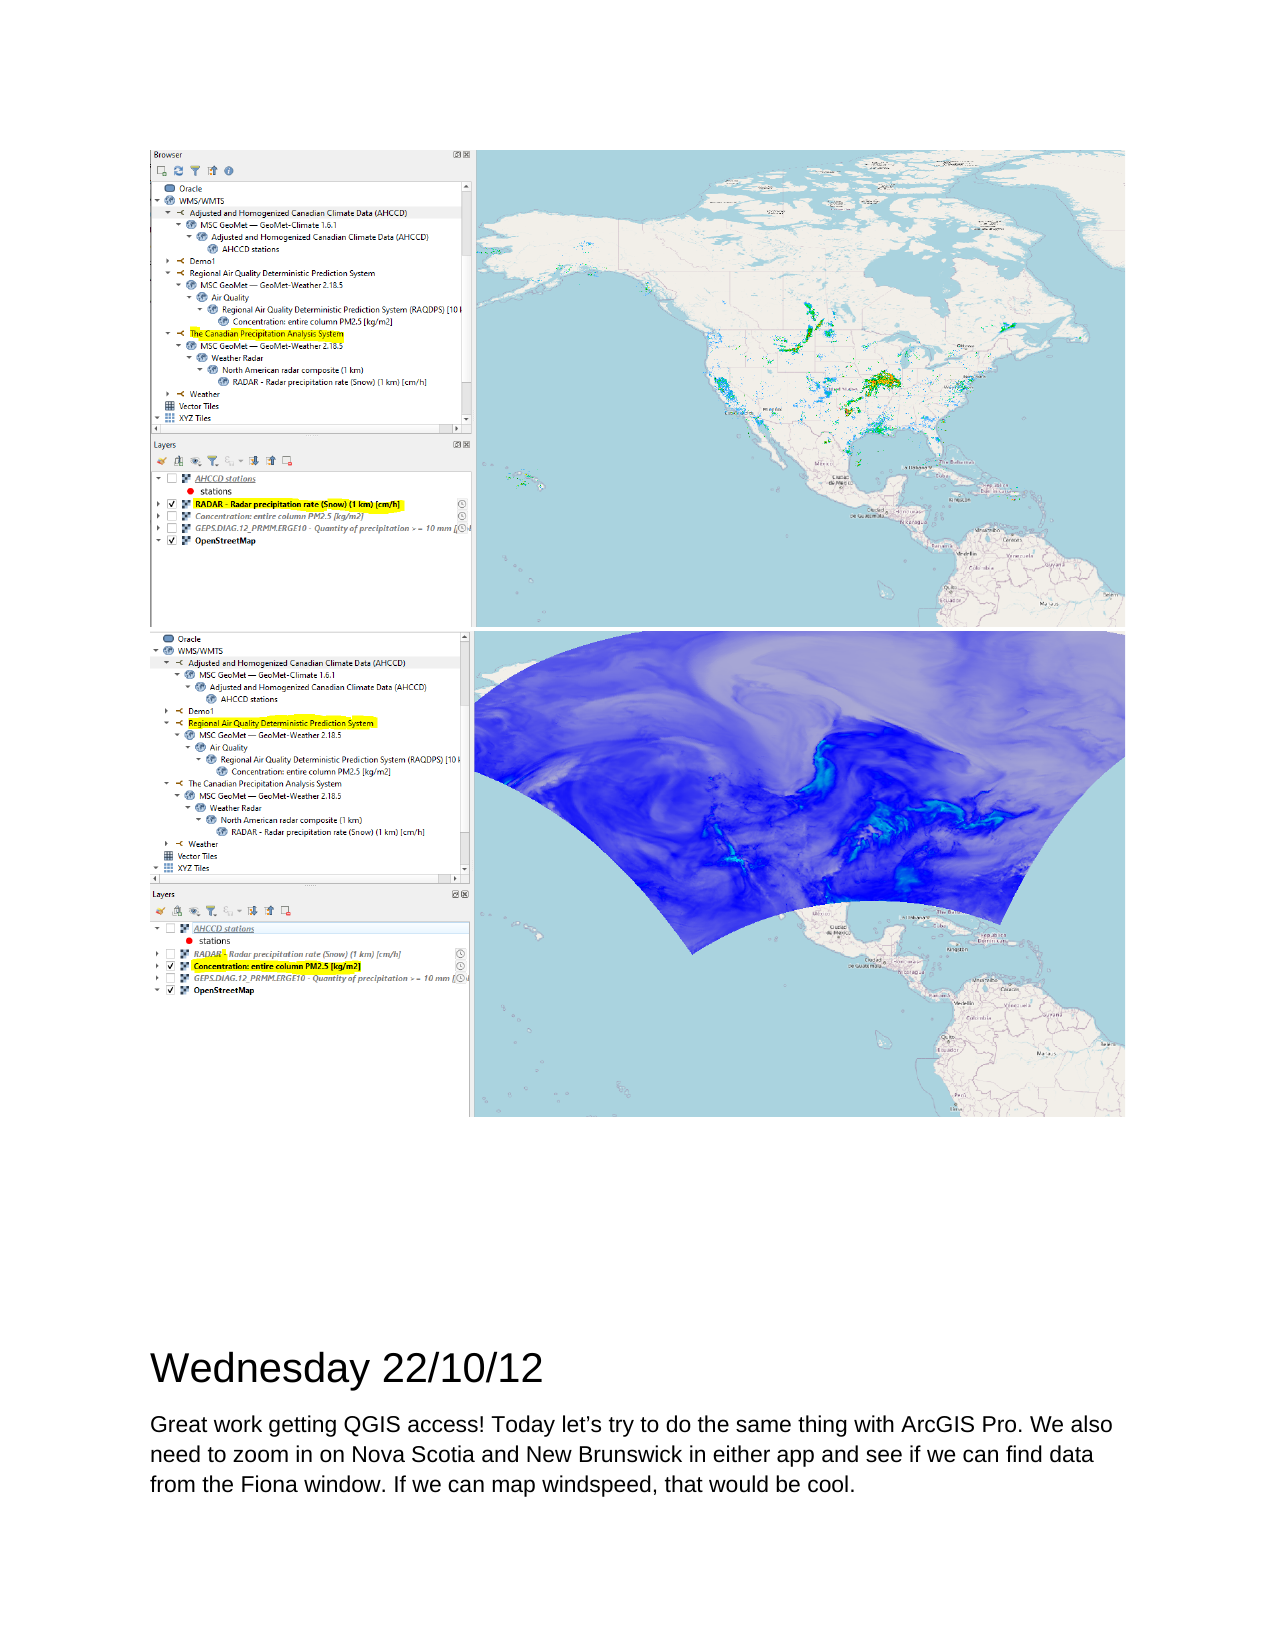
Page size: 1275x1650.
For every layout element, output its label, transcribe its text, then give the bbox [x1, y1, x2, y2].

subtitle Wednesday 22/10/12 [150, 1343, 1125, 1391]
picture [150, 631, 1125, 1117]
text Great work getting QGIS access! Today let’s try to do the same thing with ArcGIS Pro. We also need to zoom in on Nova Scotia and New Brunswick in either app and see if we can find data from the Fiona window. If we can map windspeed, that would be cool. [150, 1411, 1125, 1497]
picture [150, 150, 1125, 627]
